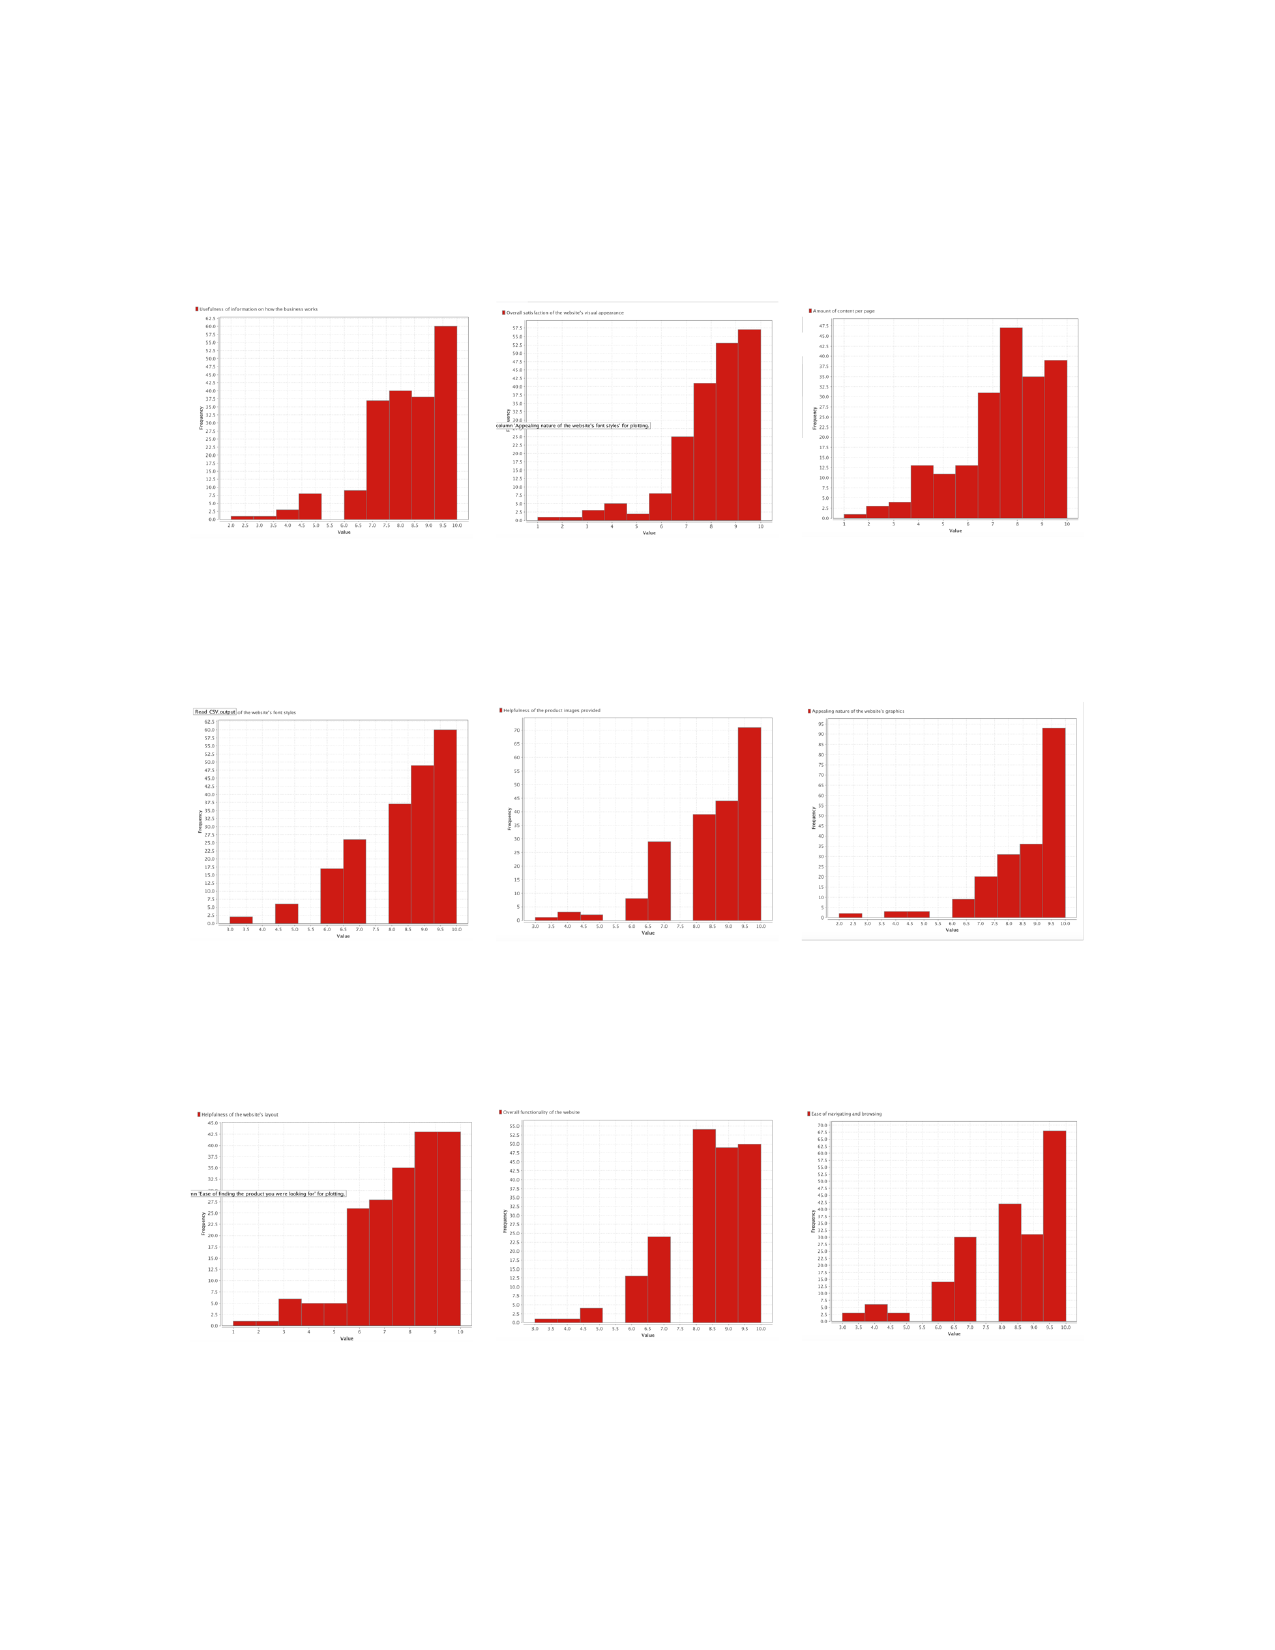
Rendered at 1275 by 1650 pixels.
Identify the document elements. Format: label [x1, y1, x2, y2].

picture [150, 190, 1124, 1452]
